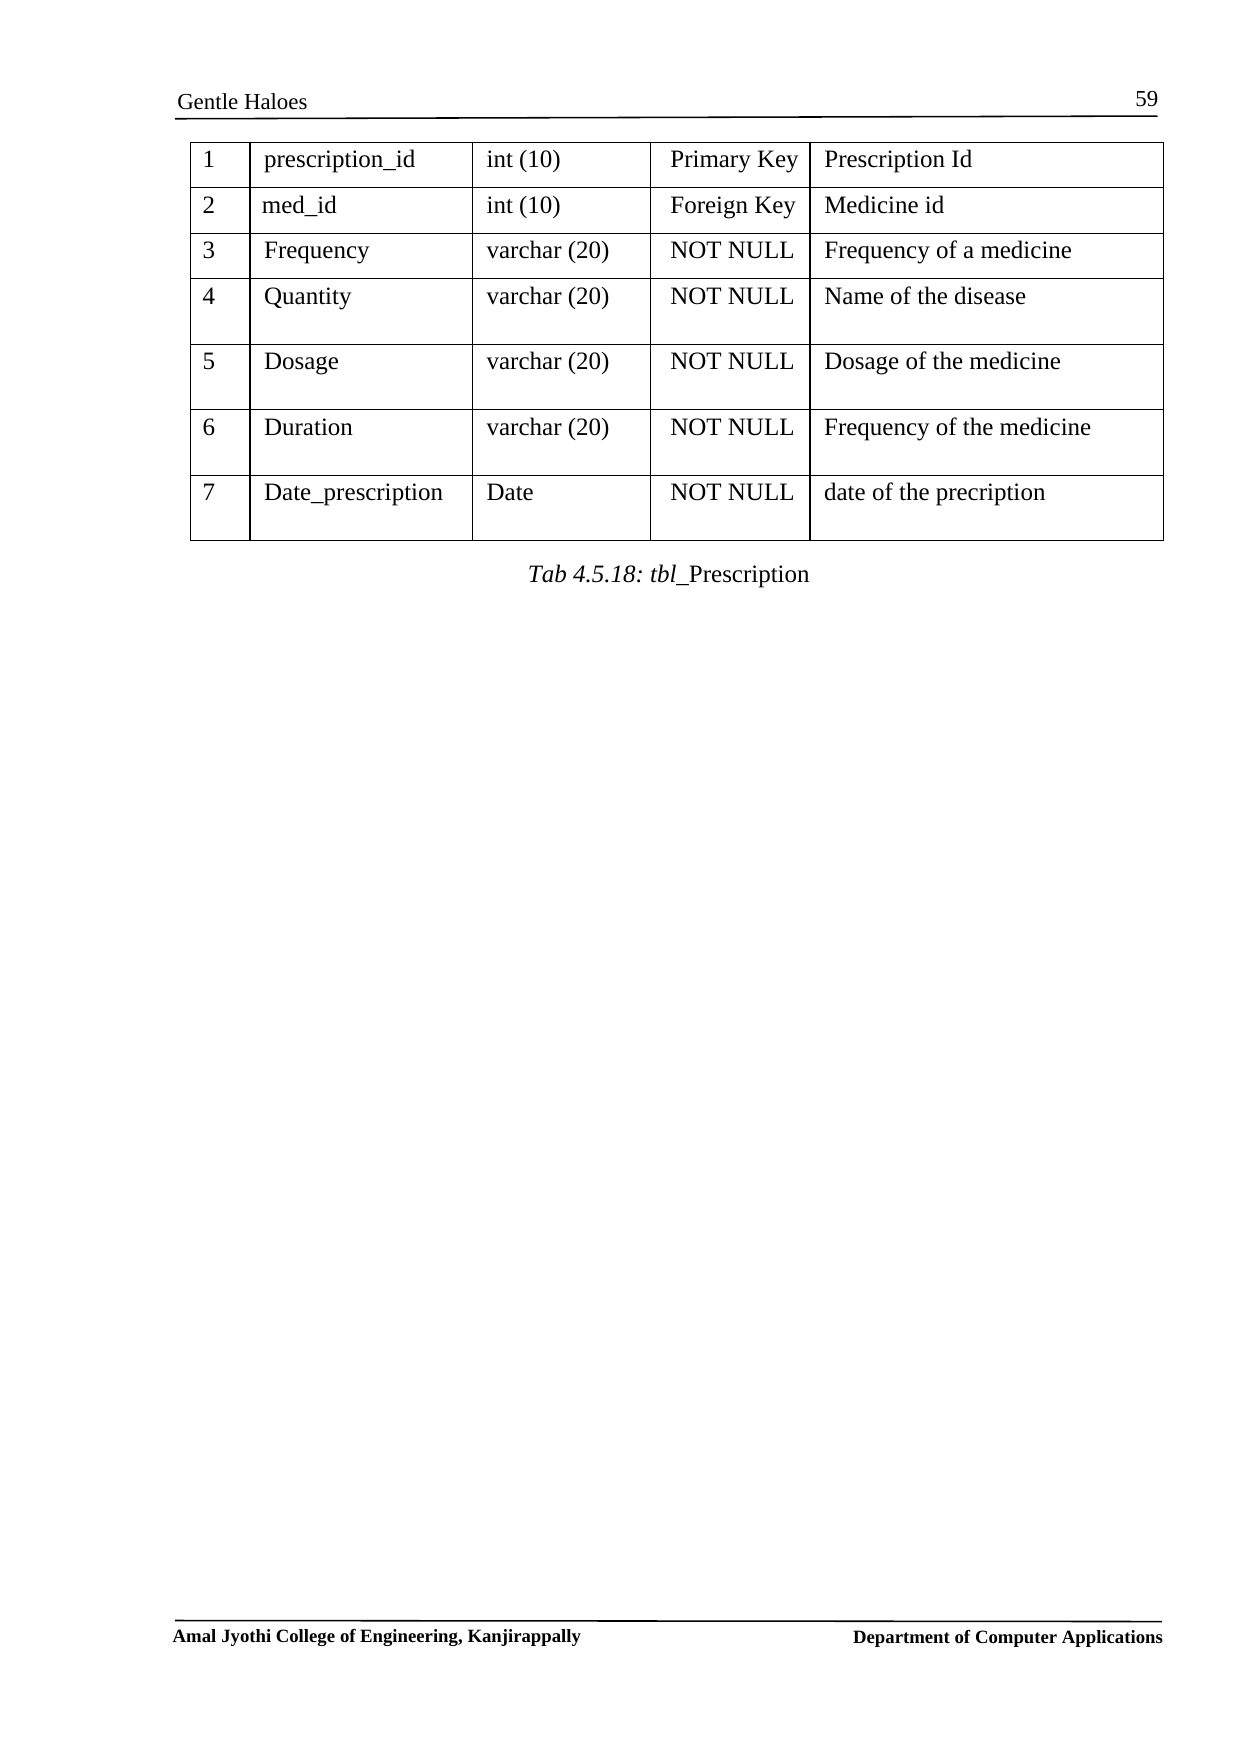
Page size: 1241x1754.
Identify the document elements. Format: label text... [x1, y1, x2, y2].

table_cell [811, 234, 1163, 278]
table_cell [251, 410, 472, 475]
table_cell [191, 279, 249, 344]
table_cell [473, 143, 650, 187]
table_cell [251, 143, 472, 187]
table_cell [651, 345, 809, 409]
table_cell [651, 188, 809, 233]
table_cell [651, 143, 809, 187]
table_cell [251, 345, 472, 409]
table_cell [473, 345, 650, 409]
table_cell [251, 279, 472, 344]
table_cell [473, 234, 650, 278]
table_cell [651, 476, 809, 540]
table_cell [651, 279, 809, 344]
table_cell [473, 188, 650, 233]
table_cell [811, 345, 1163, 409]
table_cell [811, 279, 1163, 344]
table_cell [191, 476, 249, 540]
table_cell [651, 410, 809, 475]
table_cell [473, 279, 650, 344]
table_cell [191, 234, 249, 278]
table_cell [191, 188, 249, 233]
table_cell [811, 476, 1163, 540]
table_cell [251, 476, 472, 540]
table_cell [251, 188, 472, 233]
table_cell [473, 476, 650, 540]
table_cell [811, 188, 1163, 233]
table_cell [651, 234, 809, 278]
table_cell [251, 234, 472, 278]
text Tab 4.5.18: tbl_Prescription [175, 559, 1162, 588]
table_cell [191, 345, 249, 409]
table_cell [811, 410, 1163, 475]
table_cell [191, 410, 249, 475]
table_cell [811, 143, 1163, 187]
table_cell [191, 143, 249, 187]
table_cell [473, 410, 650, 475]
